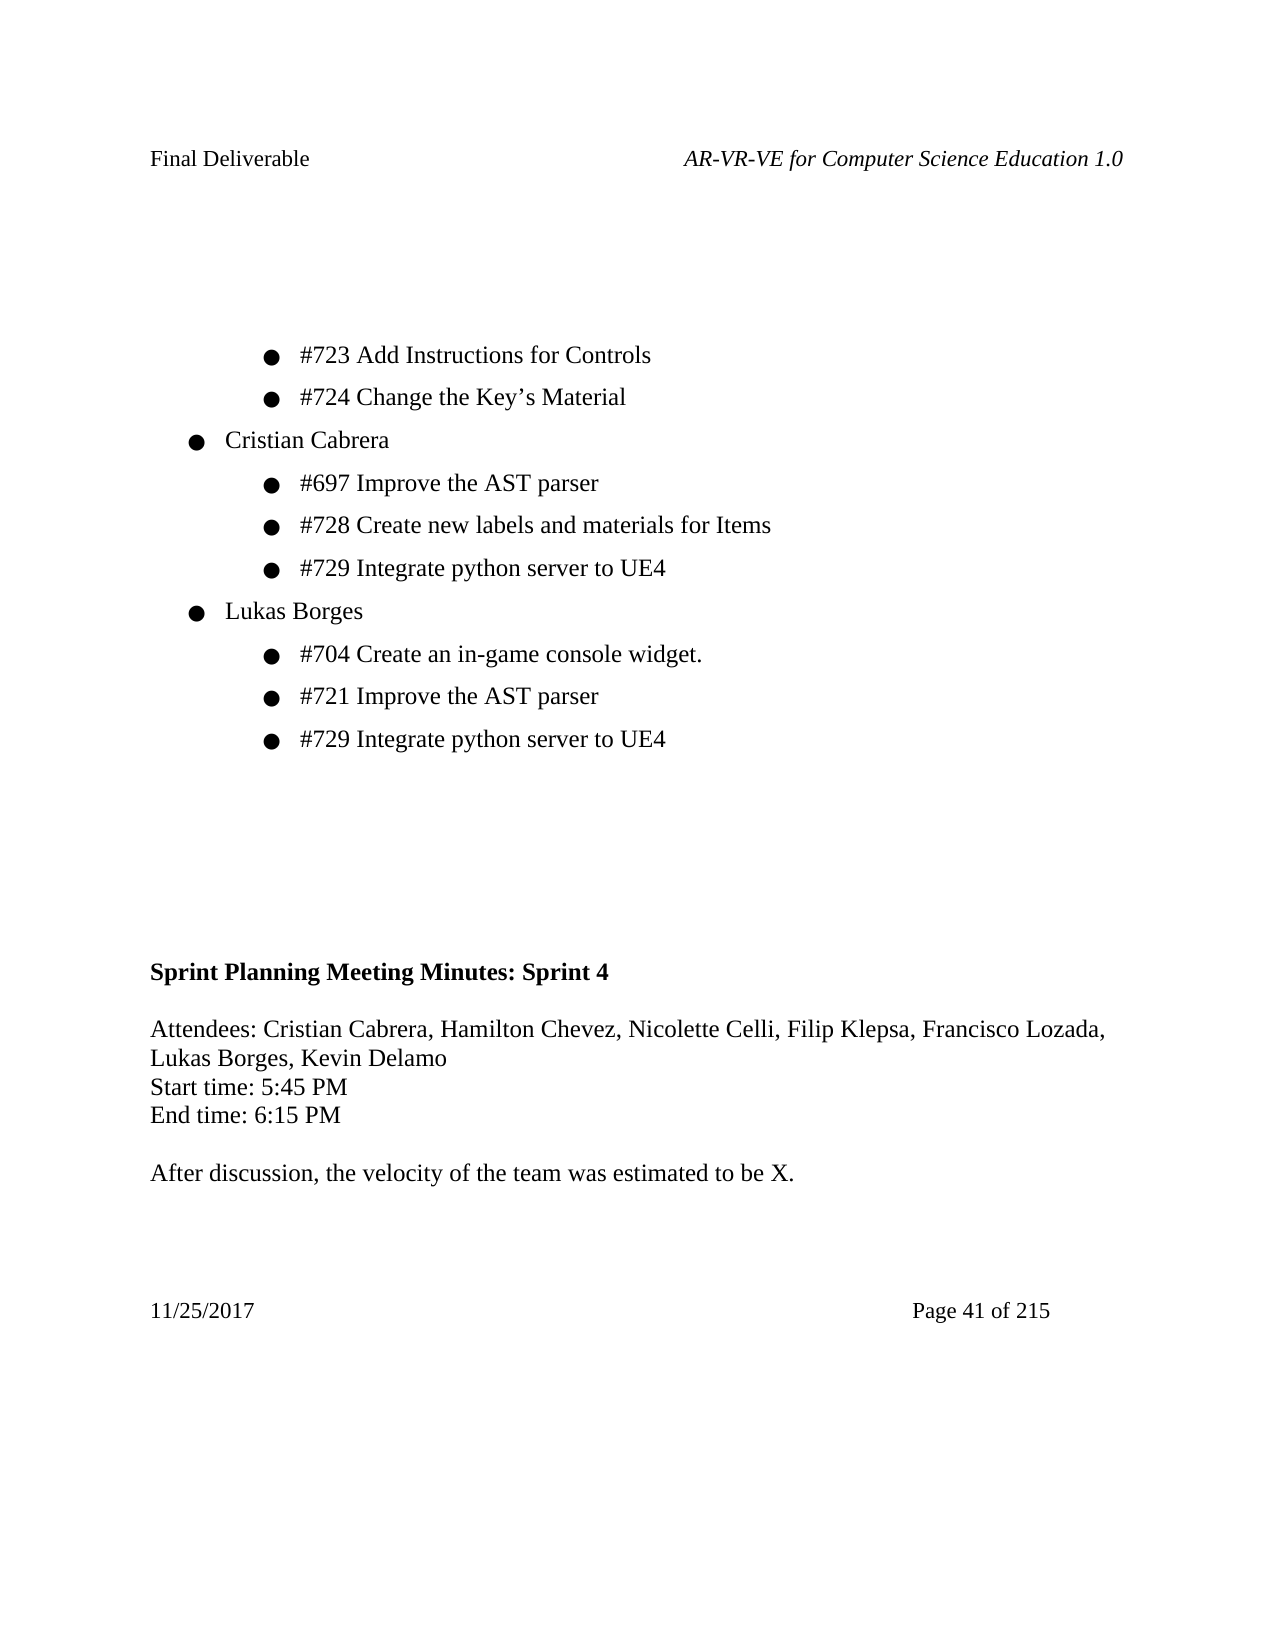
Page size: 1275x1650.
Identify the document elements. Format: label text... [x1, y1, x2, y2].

text Start time: 5:45 PM [150, 1072, 1125, 1101]
list #729 Integrate python server to UE4 [262, 717, 1125, 759]
list #728 Create new labels and materials for Items [262, 503, 1125, 546]
text Attendees: Cristian Cabrera, Hamilton Chevez, Nicolette Celli, Filip Klepsa, Francisco Lozada, Lukas Borges, Kevin Delamo [150, 1014, 1125, 1072]
list Cristian Cabrera [187, 418, 1125, 460]
text Sprint Planning Meeting Minutes: Sprint 4 [150, 957, 1125, 986]
list #704 Create an in-game console widget. [262, 631, 1125, 674]
list #729 Integrate python server to UE4 [262, 546, 1125, 588]
list #721 Improve the AST parser [262, 674, 1125, 717]
list Lukas Borges [187, 588, 1125, 631]
list #724 Change the Key’s Material [262, 375, 1125, 418]
text After discussion, the velocity of the team was estimated to be X. [150, 1158, 1125, 1187]
list #723 Add Instructions for Controls [262, 332, 1125, 375]
text End time: 6:15 PM [150, 1101, 1125, 1129]
list #697 Improve the AST parser [262, 460, 1125, 503]
